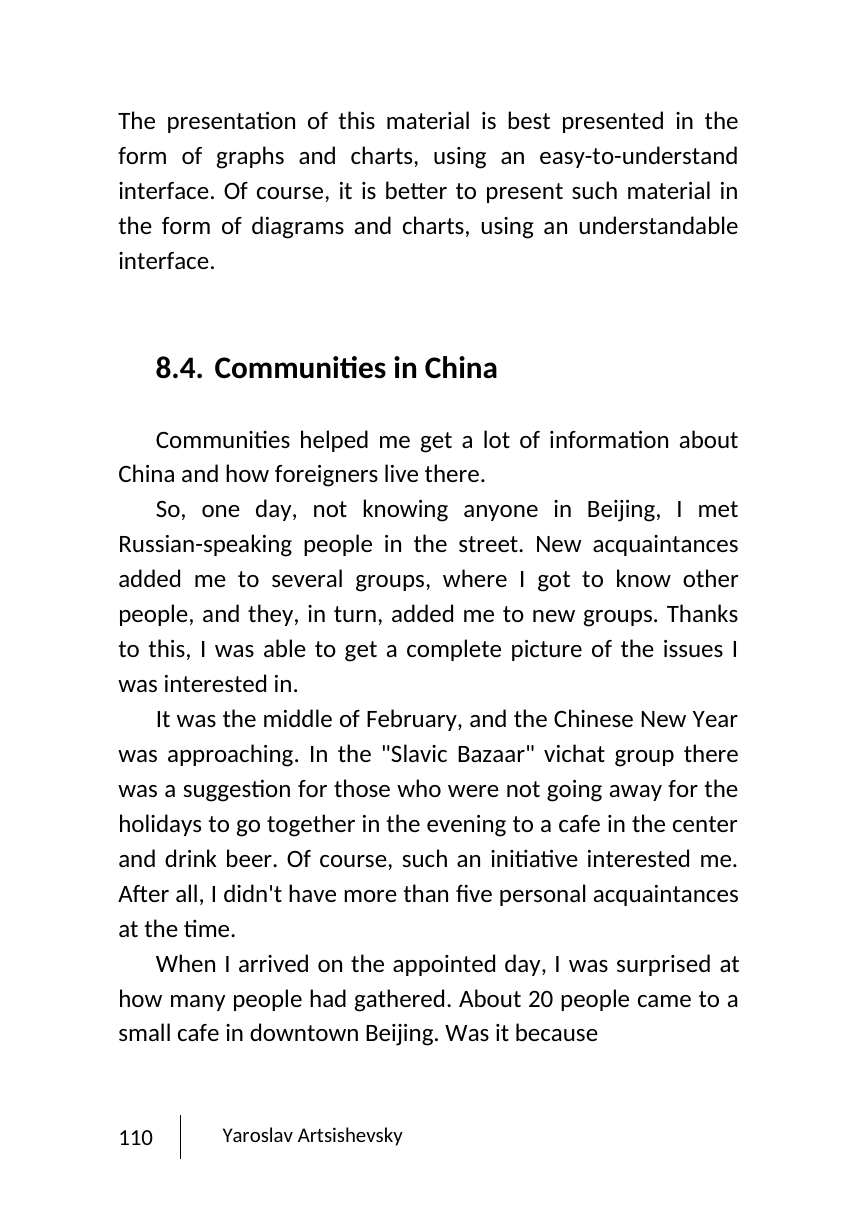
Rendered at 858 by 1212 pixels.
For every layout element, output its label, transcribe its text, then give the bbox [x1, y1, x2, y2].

text Communities helped me get a lot of information about China and how foreigners live there. [118, 424, 739, 489]
text It was the middle of February, and the Chinese New Year was approaching. In the "Slavic Bazaar" vichat group there was a suggestion for those who were not going away for the holidays to go together in the evening to a cafe in the center and drink beer. Of course, such an initiative interested me. After all, I didn't have more than five personal acquaintances at the time. [118, 704, 739, 944]
text So, one day, not knowing anyone in Beijing, I met Russian-speaking people in the street. New acquaintances added me to several groups, where I got to know other people, and they, in turn, added me to new groups. Thanks to this, I was able to get a complete picture of the issues I was interested in. [118, 494, 739, 699]
text The presentation of this material is best presented in the form of graphs and charts, using an easy-to-understand interface. Of course, it is better to present such material in the form of diagrams and charts, using an understandable interface. [118, 105, 739, 276]
subtitle Communities in China [155, 348, 751, 386]
text When I arrived on the appointed day, I was surprised at how many people had gathered. About 20 people came to a small cafe in downtown Beijing. Was it because [118, 949, 739, 1048]
